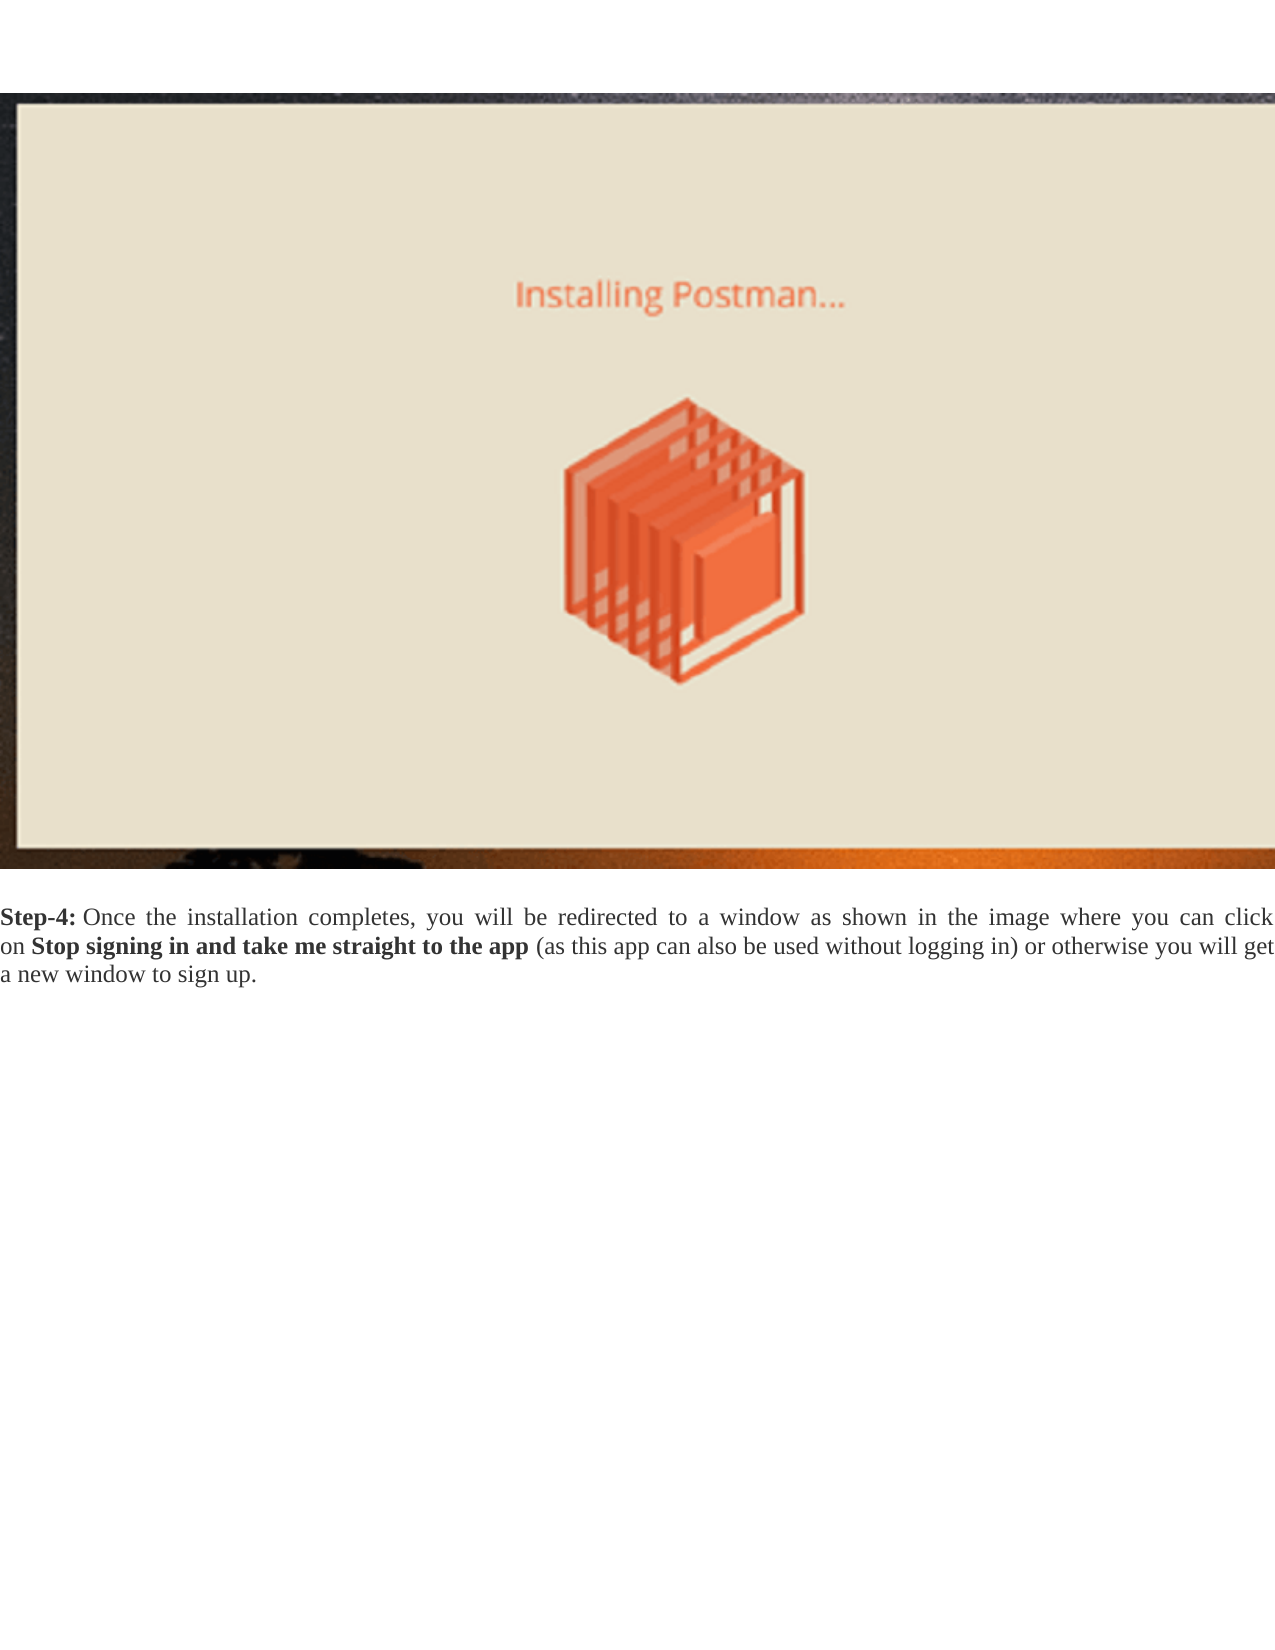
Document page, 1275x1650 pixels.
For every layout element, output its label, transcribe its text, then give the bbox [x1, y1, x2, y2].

picture [0, 93, 1275, 869]
text Step-4: Once the installation completes, you will be redirected to a window as shown in the image where you can click on Stop signing in and take me straight to the app (as this app can also be used without logging in) or otherwise you will get a new window to sign up. [0, 902, 1275, 988]
